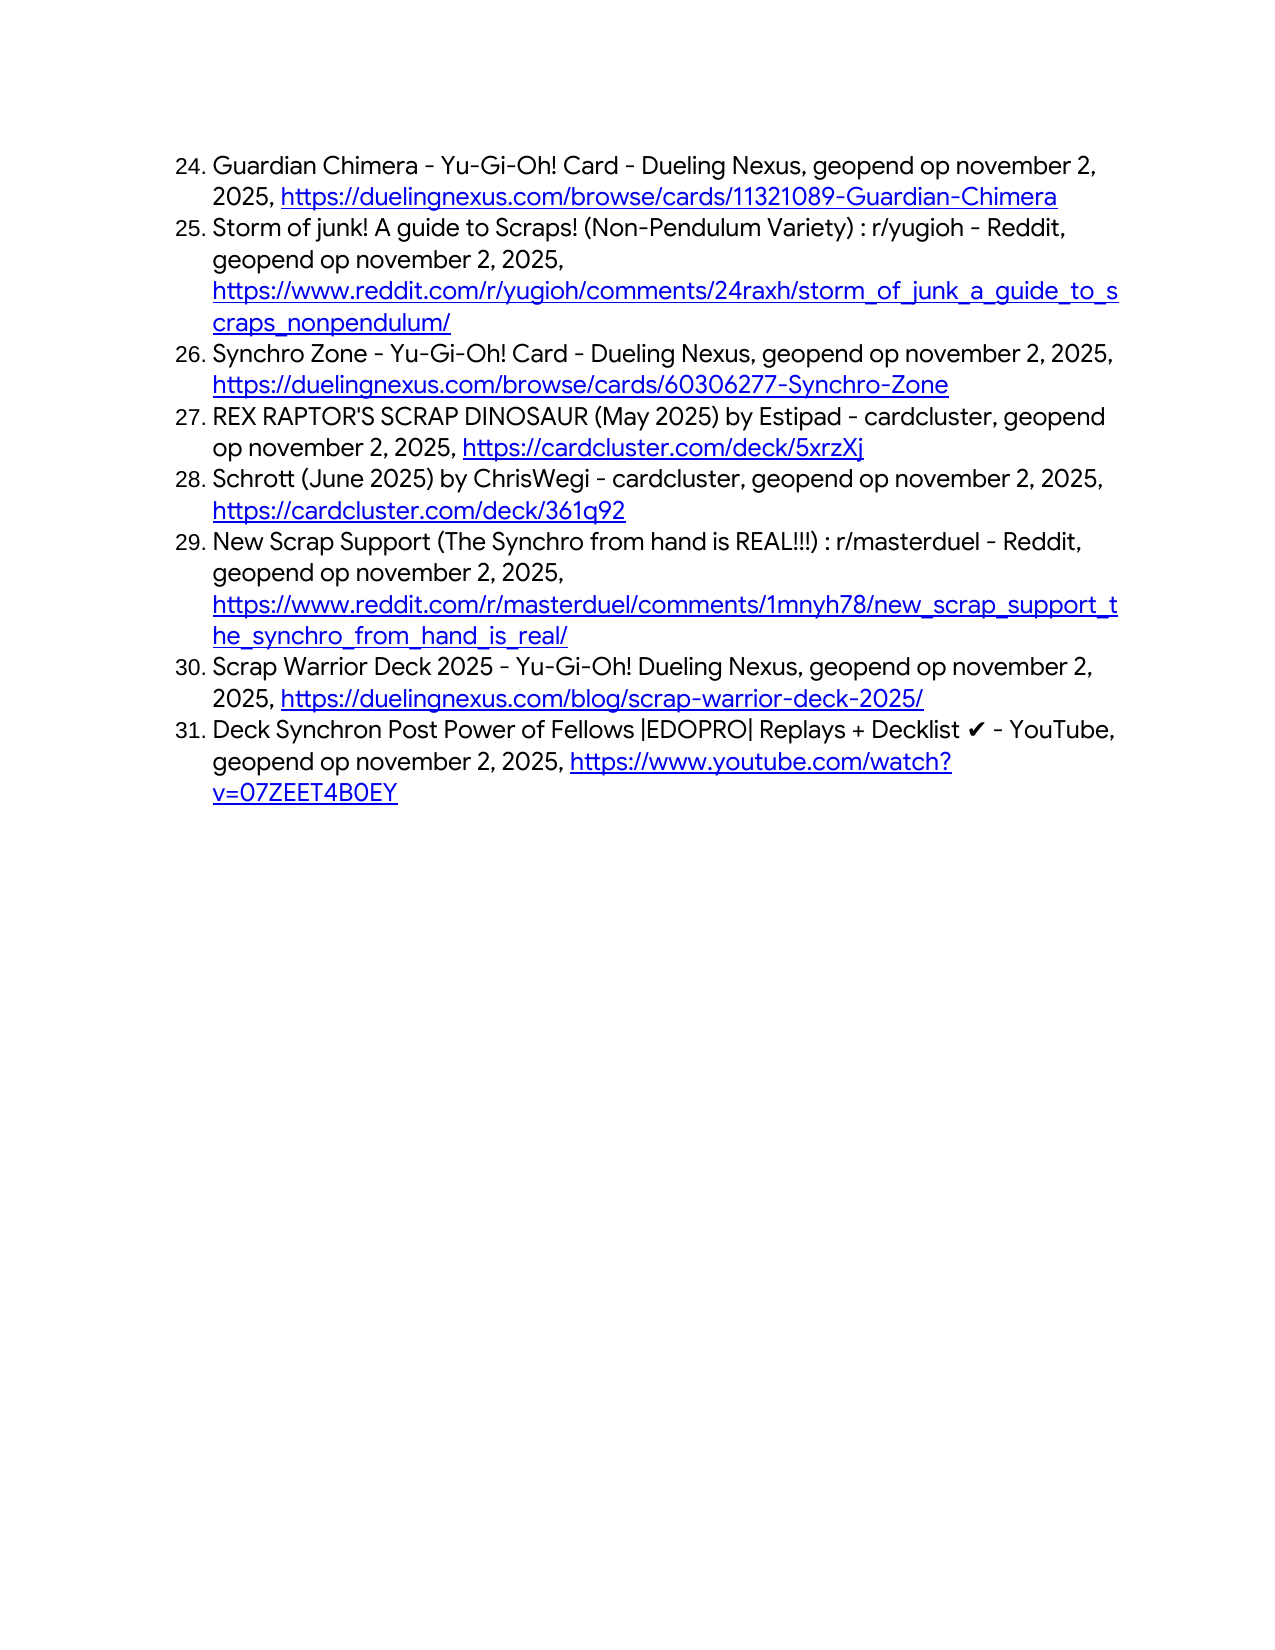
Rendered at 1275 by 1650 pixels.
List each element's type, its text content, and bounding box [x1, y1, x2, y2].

list Schrott (June 2025) by ChrisWegi - cardcluster, geopend op november 2, 2025, https://cardcluster.com/deck/361q92 [175, 463, 1125, 526]
list New Scrap Support (The Synchro from hand is REAL!!!) : r/masterduel - Reddit, geopend op november 2, 2025, https://www.reddit.com/r/masterduel/comments/1mnyh78/new_scrap_support_the_synchro_from_hand_is_real/ [175, 526, 1125, 652]
list Guardian Chimera - Yu-Gi-Oh! Card - Dueling Nexus, geopend op november 2, 2025, https://duelingnexus.com/browse/cards/11321089-Guardian-Chimera [175, 150, 1125, 213]
list Deck Synchron Post Power of Fellows |EDOPRO| Replays + Decklist ✔️ - YouTube, geopend op november 2, 2025, https://www.youtube.com/watch?v=07ZEET4B0EY [175, 714, 1125, 808]
list Scrap Warrior Deck 2025 - Yu-Gi-Oh! Dueling Nexus, geopend op november 2, 2025, https://duelingnexus.com/blog/scrap-warrior-deck-2025/ [175, 652, 1125, 714]
list Synchro Zone - Yu-Gi-Oh! Card - Dueling Nexus, geopend op november 2, 2025, https://duelingnexus.com/browse/cards/60306277-Synchro-Zone [175, 338, 1125, 401]
list Storm of junk! A guide to Scraps! (Non-Pendulum Variety) : r/yugioh - Reddit, geopend op november 2, 2025, https://www.reddit.com/r/yugioh/comments/24raxh/storm_of_junk_a_guide_to_scraps_nonpendulum/ [175, 213, 1125, 338]
list REX RAPTOR'S SCRAP DINOSAUR (May 2025) by Estipad - cardcluster, geopend op november 2, 2025, https://cardcluster.com/deck/5xrzXj [175, 401, 1125, 463]
